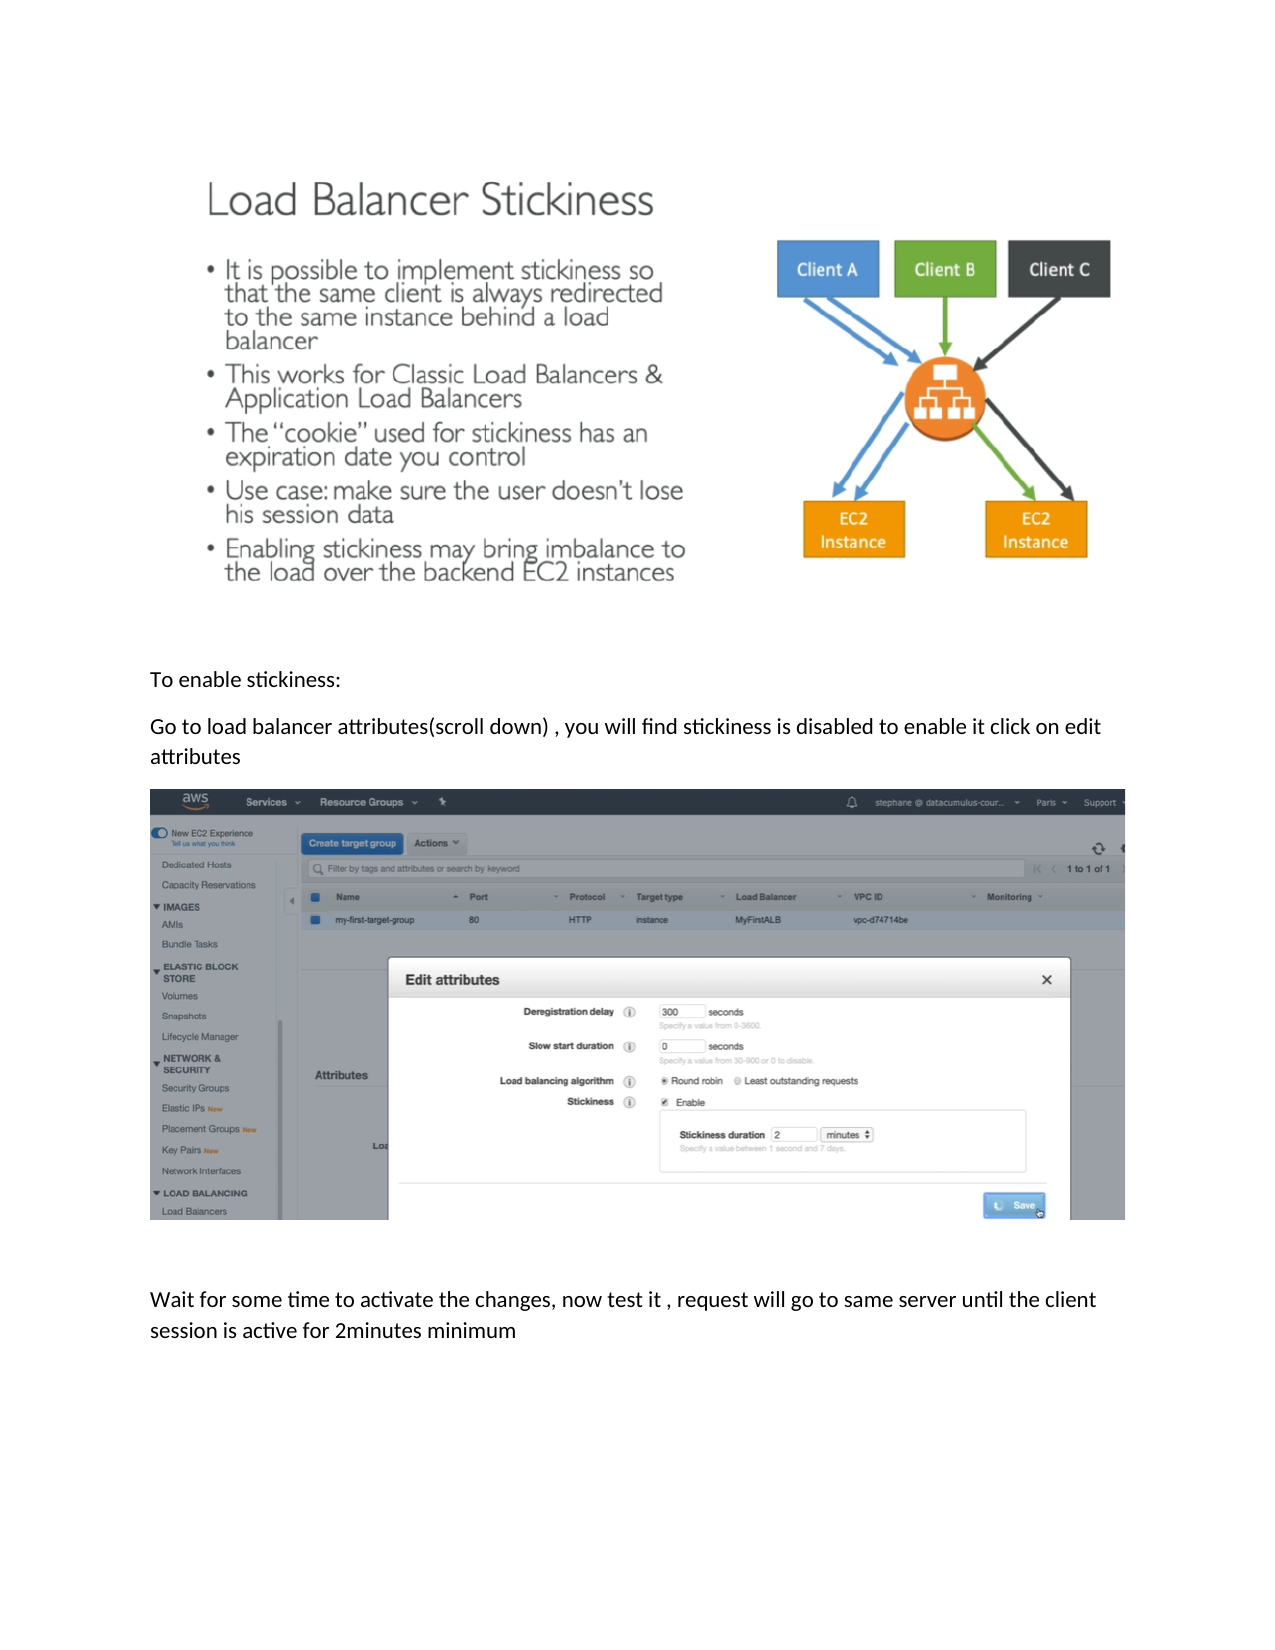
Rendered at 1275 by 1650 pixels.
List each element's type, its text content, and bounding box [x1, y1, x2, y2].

picture [150, 789, 1125, 1220]
text Wait for some time to activate the changes, now test it , request will go to same server until the client session is active for 2minutes minimum [150, 1286, 1125, 1344]
text To enable stickiness: [150, 665, 1125, 693]
text Go to load balancer attributes(scroll down) , you will find stickiness is disabled to enable it click on edit attributes [150, 712, 1125, 770]
picture [150, 150, 1125, 647]
